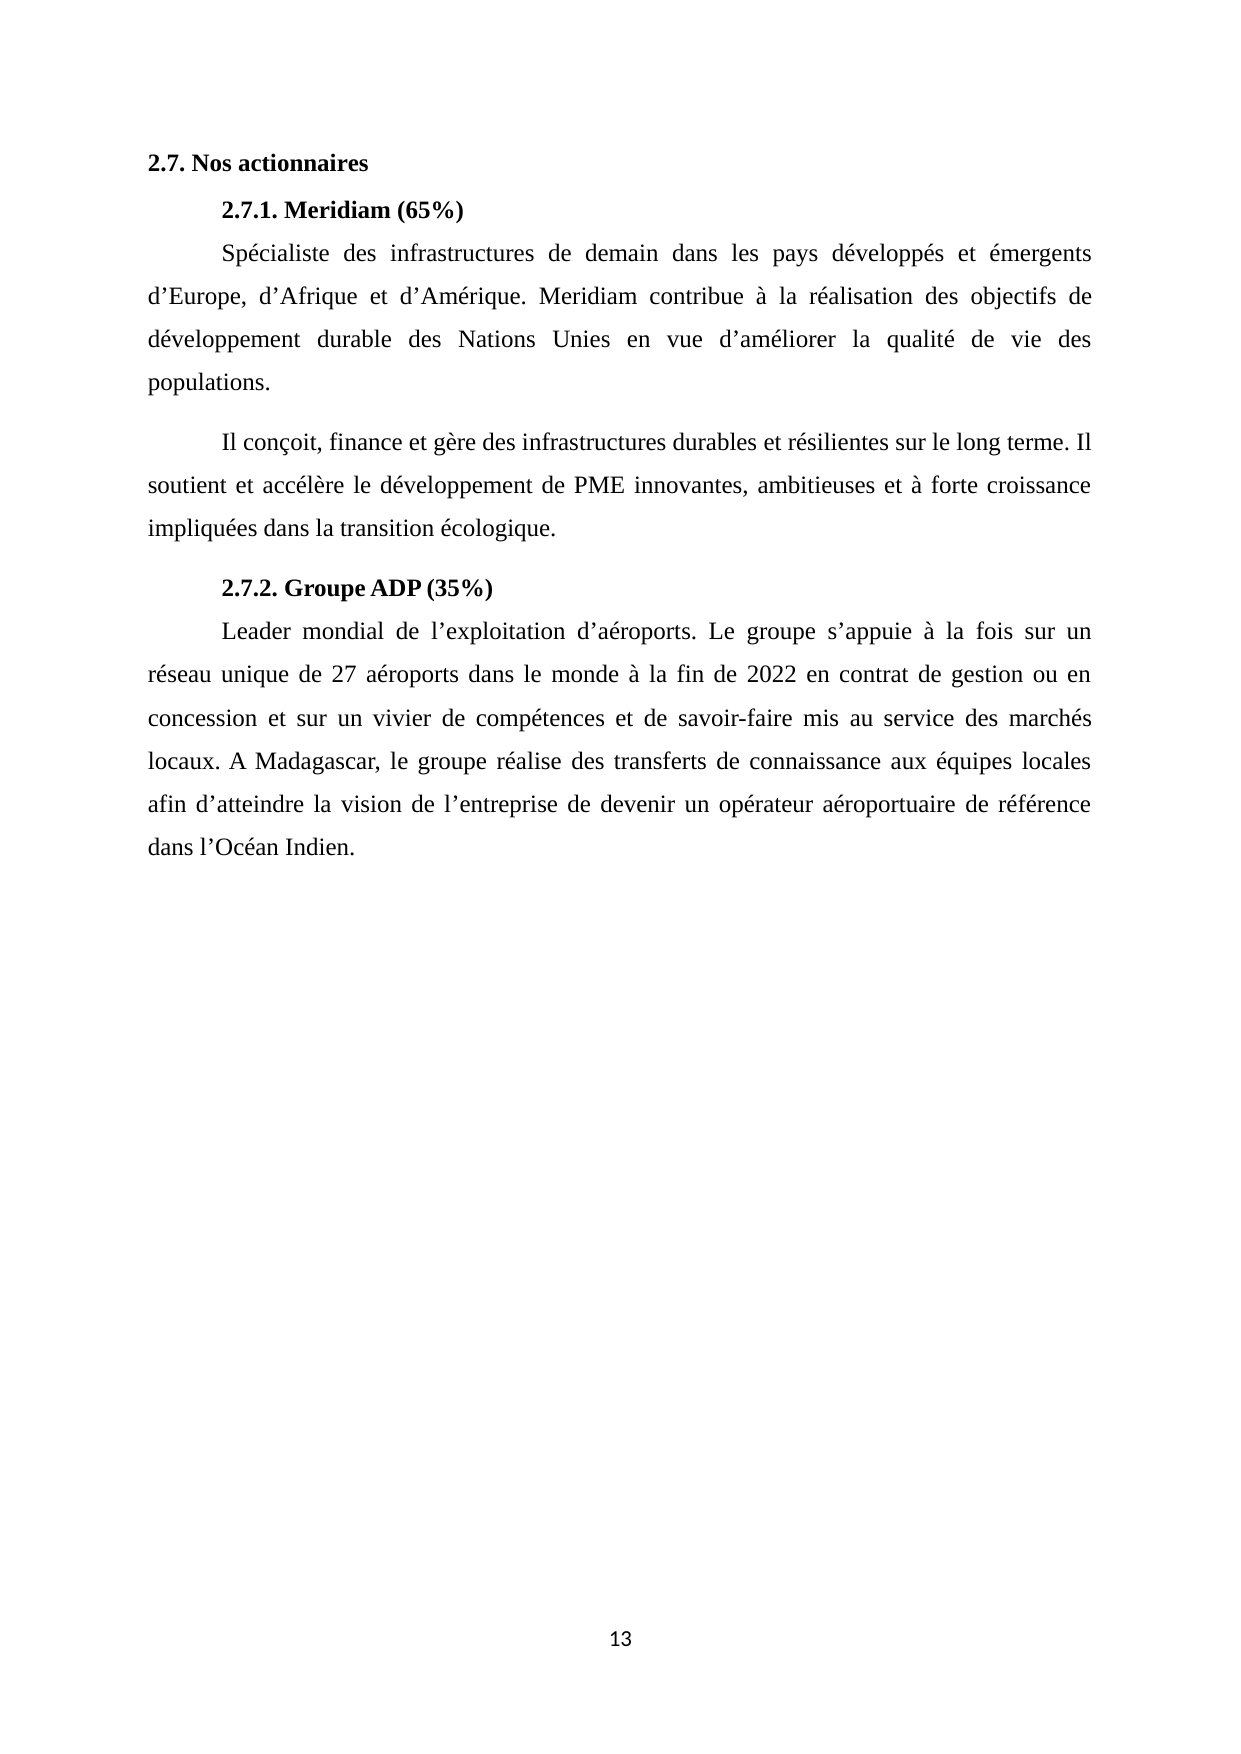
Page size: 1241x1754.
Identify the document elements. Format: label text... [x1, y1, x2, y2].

text Il conçoit, finance et gère des infrastructures durables et résilientes sur le long terme. Il soutient et accélère le développement de PME innovantes, ambitieuses et à forte croissance impliquées dans la transition écologique. [148, 427, 1093, 542]
subtitle 2.7.1. Meridiam (65%) [148, 195, 1093, 224]
text Leader mondial de l’exploitation d’aéroports. Le groupe s’appuie à la fois sur un réseau unique de 27 aéroports dans le monde à la fin de 2022 en contrat de gestion ou en concession et sur un vivier de compétences et de savoir-faire mis au service des marchés locaux. A Madagascar, le groupe réalise des transferts de connaissance aux équipes locales afin d’atteindre la vision de l’entreprise de devenir un opérateur aéroportuaire de référence dans l’Océan Indien. [148, 616, 1093, 861]
text Spécialiste des infrastructures de demain dans les pays développés et émergents d’Europe, d’Afrique et d’Amérique. Meridiam contribue à la réalisation des objectifs de développement durable des Nations Unies en vue d’améliorer la qualité de vie des populations. [148, 238, 1093, 396]
subtitle 2.7. Nos actionnaires [148, 148, 1093, 176]
subtitle 2.7.2. Groupe ADP (35%) [148, 573, 1093, 602]
